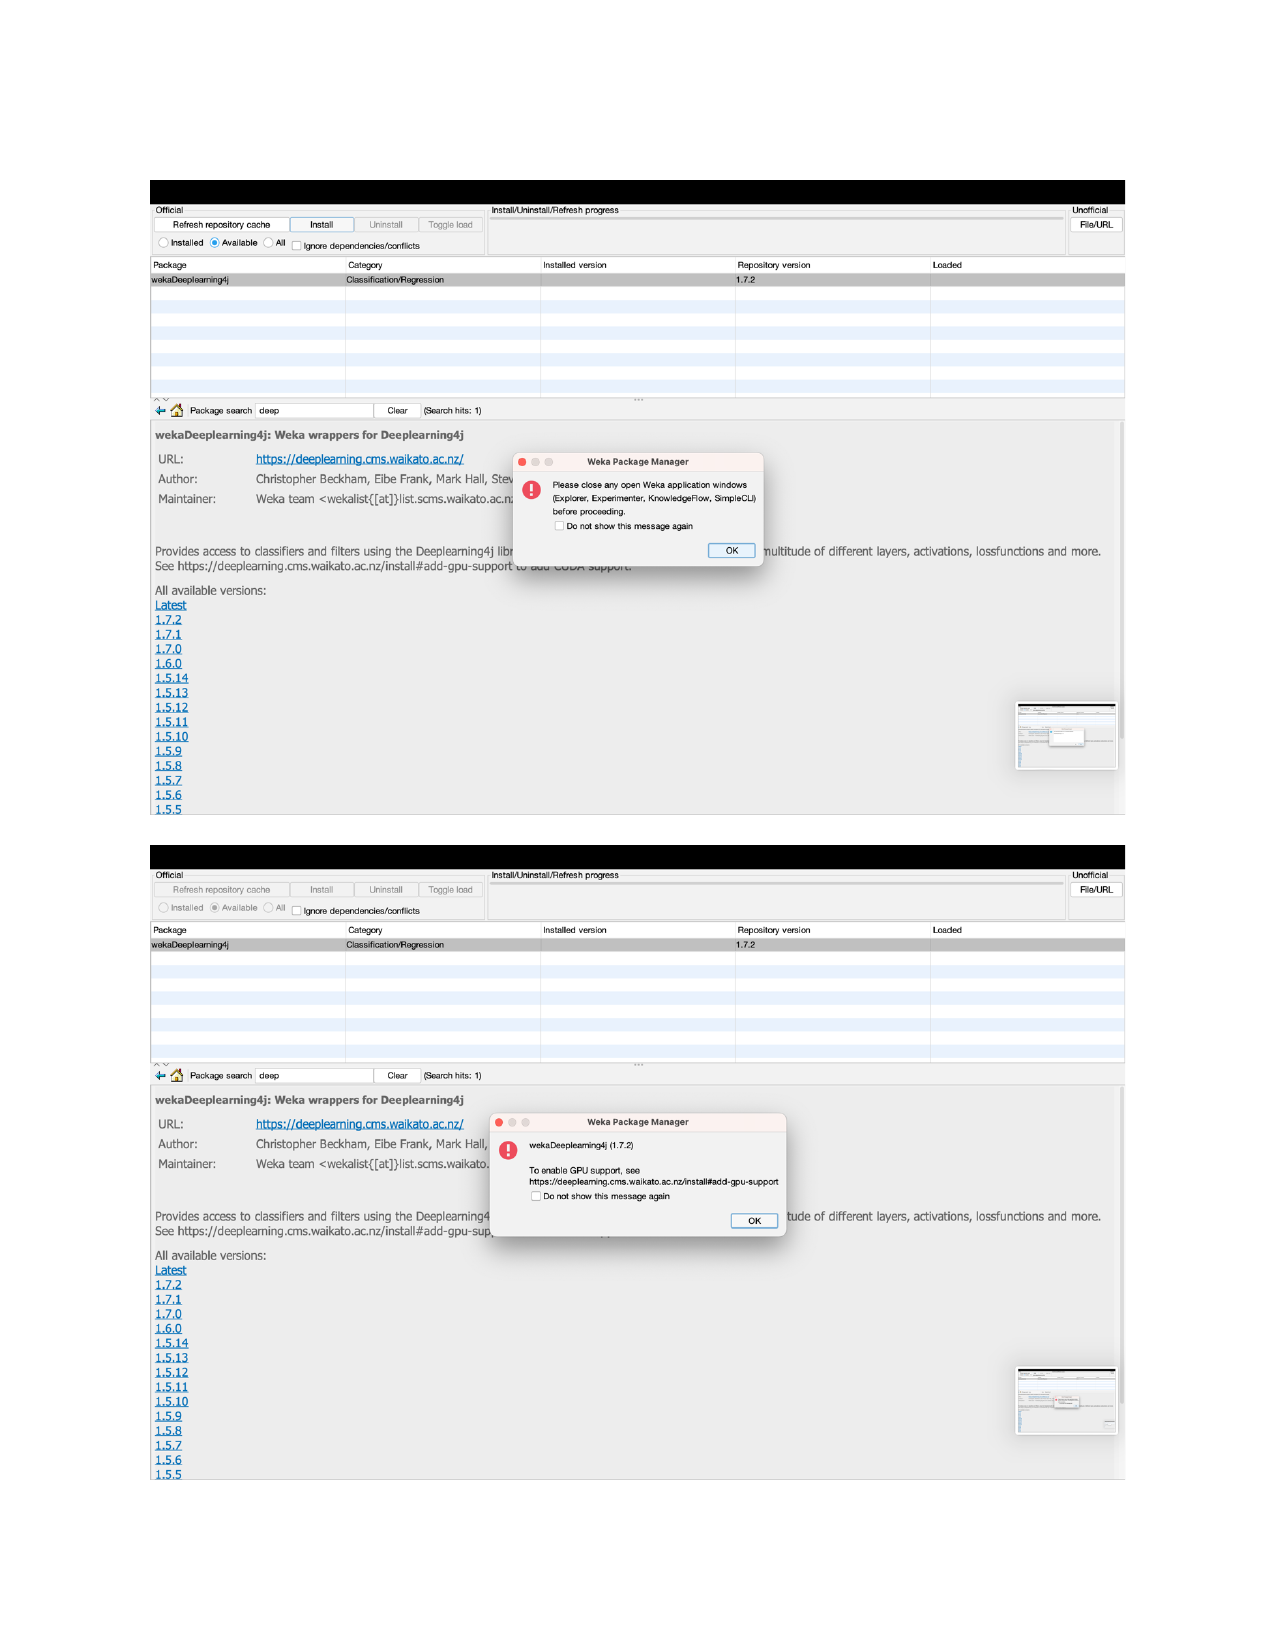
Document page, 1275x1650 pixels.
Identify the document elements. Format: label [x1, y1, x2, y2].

picture [150, 845, 1125, 1480]
picture [150, 180, 1125, 815]
